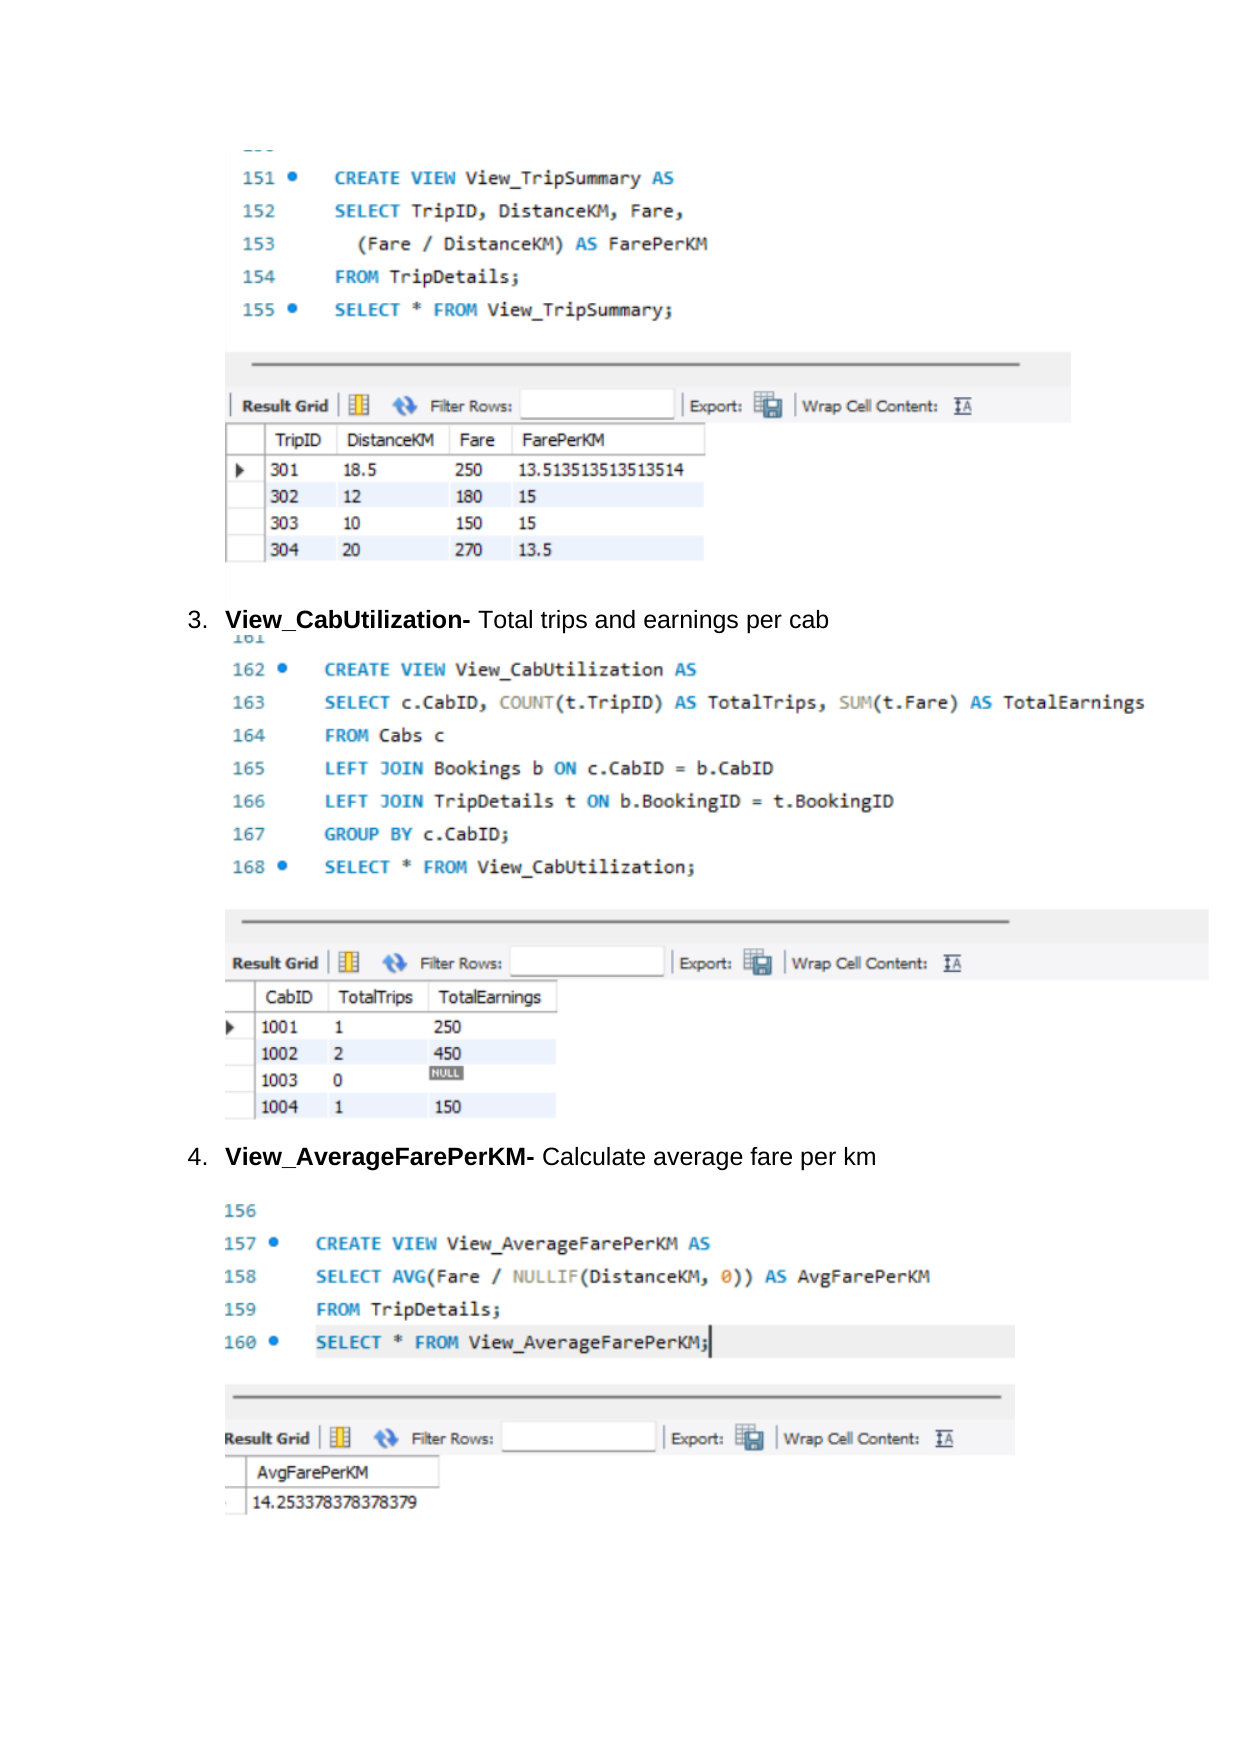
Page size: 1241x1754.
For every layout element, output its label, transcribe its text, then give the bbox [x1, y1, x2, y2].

picture [225, 635, 1209, 1140]
list View_AverageFarePerKM- Calculate average fare per km [187, 1142, 1090, 1170]
picture [225, 150, 1072, 603]
picture [225, 1203, 1015, 1594]
list View_CabUtilization- Total trips and earnings per cab [187, 605, 1090, 633]
